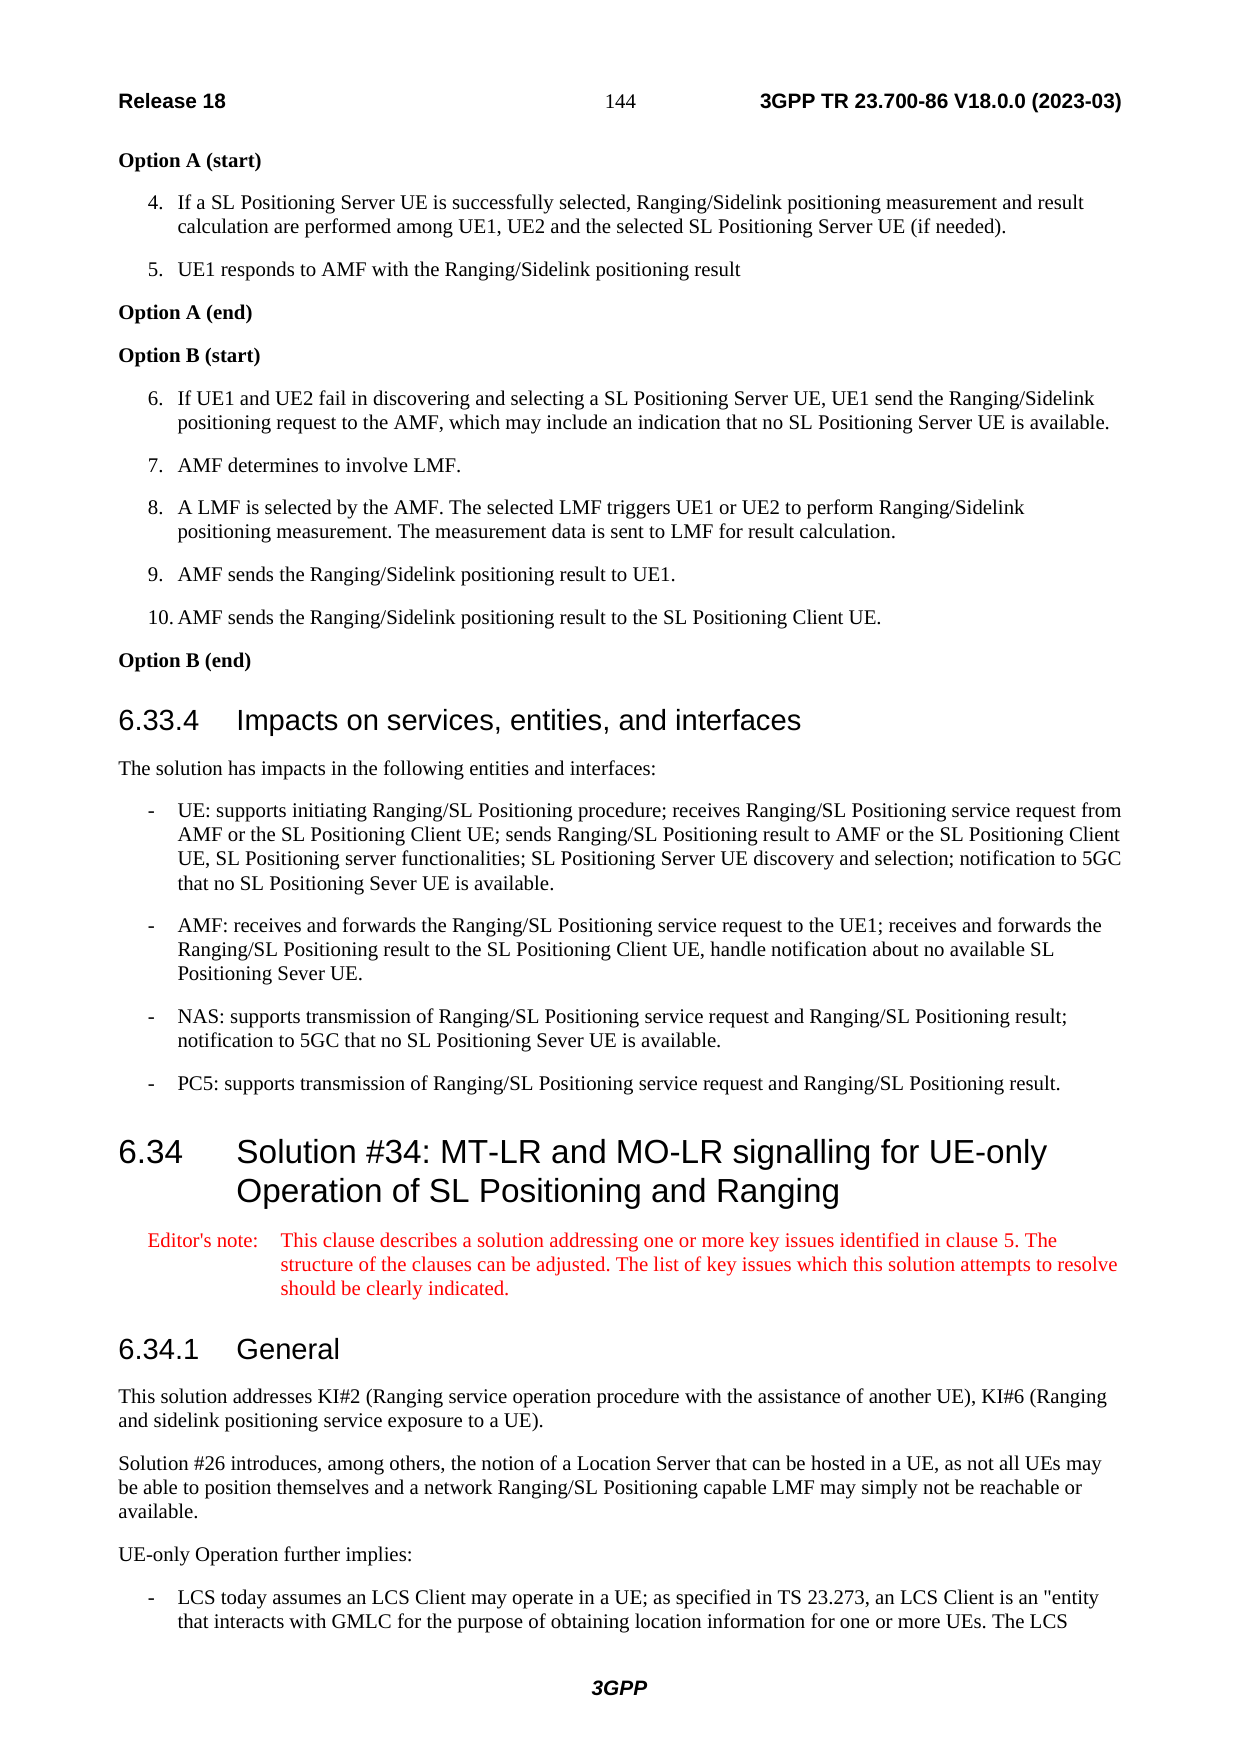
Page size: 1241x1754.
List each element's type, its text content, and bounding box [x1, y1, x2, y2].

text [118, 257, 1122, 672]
text Option A (start) [118, 147, 1122, 172]
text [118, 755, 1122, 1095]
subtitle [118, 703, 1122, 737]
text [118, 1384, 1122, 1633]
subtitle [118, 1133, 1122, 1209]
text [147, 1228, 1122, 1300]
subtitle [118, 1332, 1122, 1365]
text 4. If a SL Positioning Server UE is successfully selected, Ranging/Sidelink positioning measurement and result calculation are performed among UE1, UE2 and the selected SL Positioning Server UE (if needed). [148, 190, 1122, 238]
